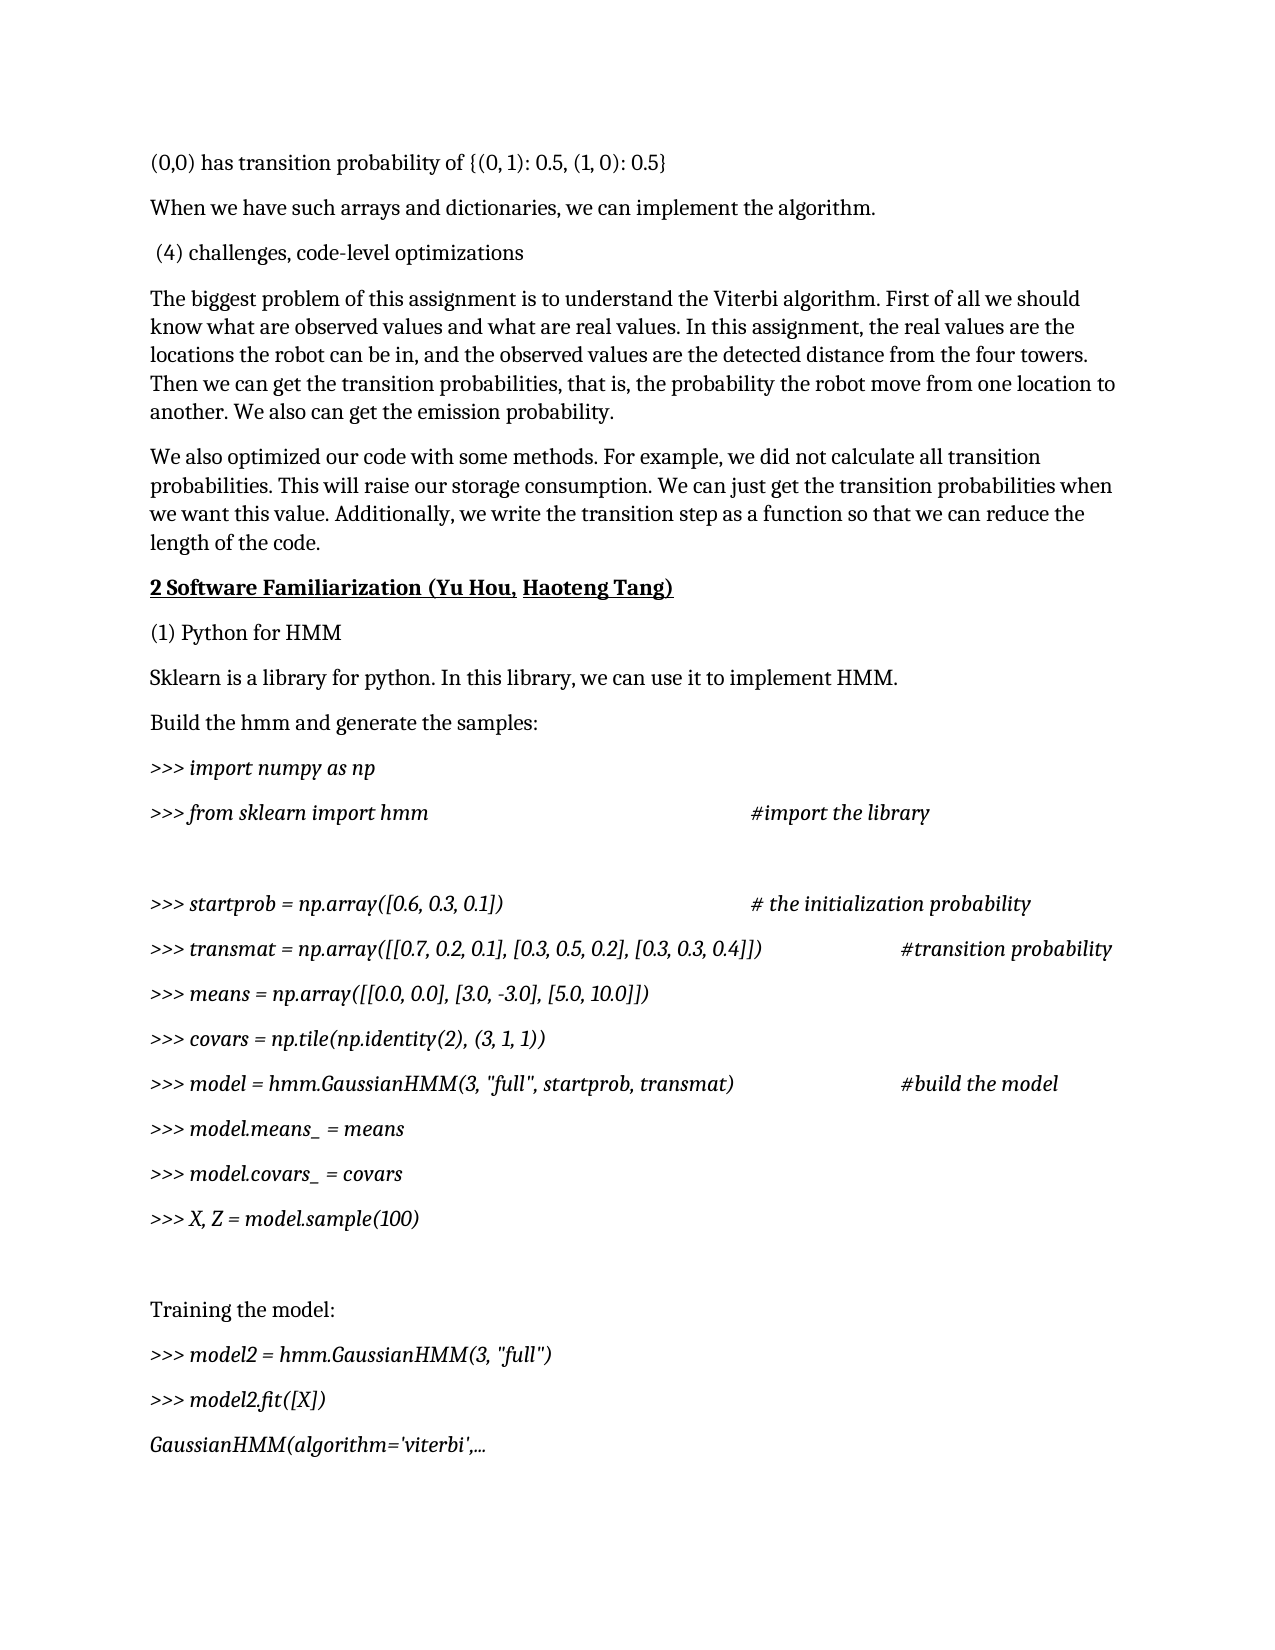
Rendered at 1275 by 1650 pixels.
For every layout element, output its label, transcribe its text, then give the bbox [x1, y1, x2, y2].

text >>> covars = np.tile(np.identity(2), (3, 1, 1)) [150, 1026, 1125, 1052]
text GaussianHMM(algorithm='viterbi',... [150, 1432, 1125, 1458]
text >>> startprob = np.array([0.6, 0.3, 0.1]) # the initialization probability [150, 890, 1125, 917]
text >>> means = np.array([[0.0, 0.0], [3.0, -3.0], [5.0, 10.0]]) [150, 981, 1125, 1007]
text The biggest problem of this assignment is to understand the Viterbi algorithm. First of all we should know what are observed values and what are real values. In this assignment, the real values are the locations the robot can be in, and the observed values are the detected distance from the four towers. Then we can get the transition probabilities, that is, the probability the robot move from one location to another. We also can get the emission probability. [150, 285, 1125, 425]
text >>> model.covars_ = covars [150, 1161, 1125, 1187]
text (0,0) has transition probability of {(0, 1): 0.5, (1, 0): 0.5} [150, 150, 1125, 176]
text We also optimized our code with some methods. For example, we did not calculate all transition probabilities. This will raise our storage consumption. We can just get the transition probabilities when we want this value. Additionally, we write the transition step as a function so that we can reduce the length of the code. [150, 444, 1125, 556]
text >>> model2.fit([X]) [150, 1387, 1125, 1413]
text >>> from sklearn import hmm #import the library [150, 800, 1125, 827]
text >>> model.means_ = means [150, 1116, 1125, 1142]
text Sklearn is a library for python. In this library, we can use it to implement HMM. [150, 665, 1125, 691]
text 2 Software Familiarization (Yu Hou, Haoteng Tang) [150, 574, 1125, 601]
text (4) challenges, code-level optimizations [150, 240, 1125, 267]
text >>> model = hmm.GaussianHMM(3, "full", startprob, transmat) #build the model [150, 1071, 1125, 1097]
text Training the model: [150, 1296, 1125, 1323]
text >>> import numpy as np [150, 755, 1125, 781]
text >>> X, Z = model.sample(100) [150, 1206, 1125, 1232]
text (1) Python for HMM [150, 620, 1125, 646]
text Build the hmm and generate the samples: [150, 710, 1125, 736]
text >>> transmat = np.array([[0.7, 0.2, 0.1], [0.3, 0.5, 0.2], [0.3, 0.3, 0.4]]) #transition probability [150, 936, 1125, 962]
text >>> model2 = hmm.GaussianHMM(3, "full") [150, 1341, 1125, 1368]
text When we have such arrays and dictionaries, we can implement the algorithm. [150, 195, 1125, 221]
